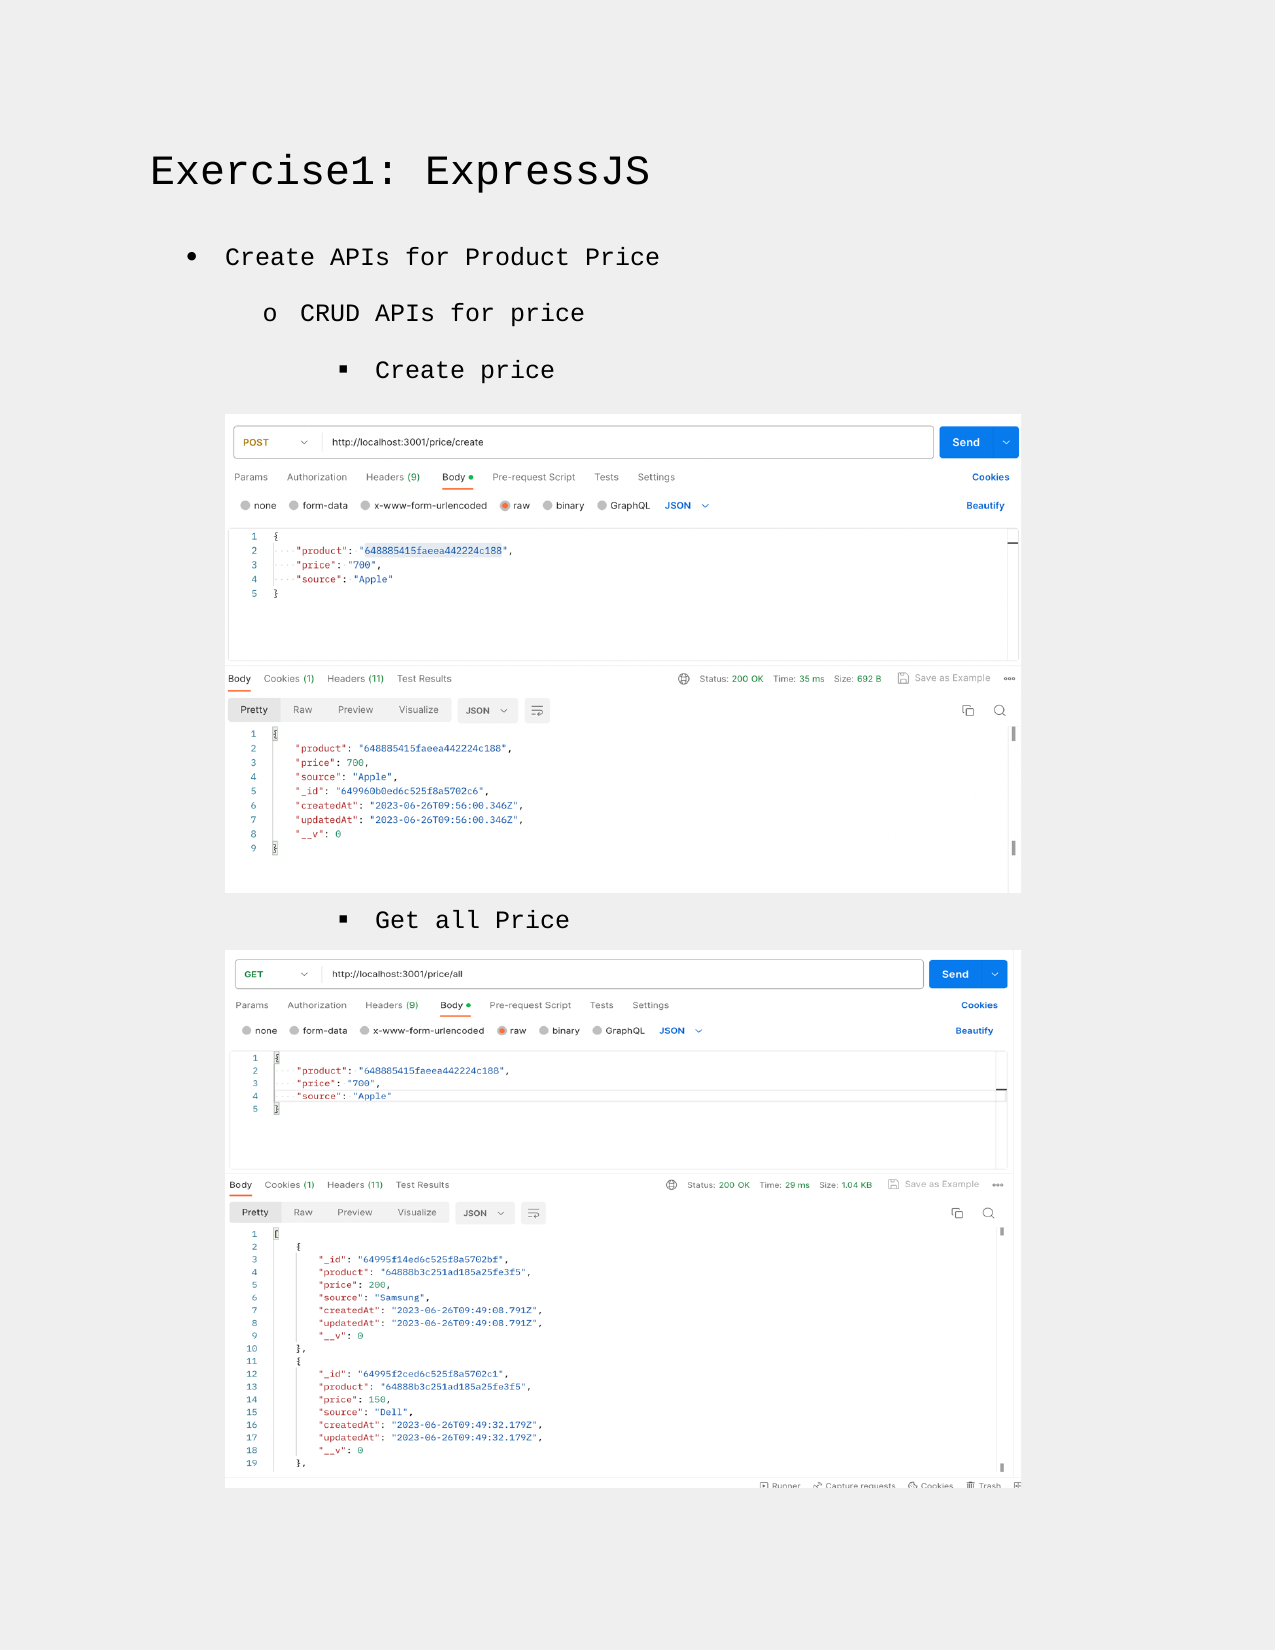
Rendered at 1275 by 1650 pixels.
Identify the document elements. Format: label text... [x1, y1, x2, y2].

list Create price [337, 358, 1125, 386]
list Create APIs for Product Price [187, 244, 1125, 273]
list Get all Price [337, 907, 1125, 936]
list CRUD APIs for price [262, 301, 1125, 329]
picture [225, 950, 1022, 1488]
text Exercise1: ExpressJS [150, 150, 1125, 197]
picture [225, 414, 1022, 893]
